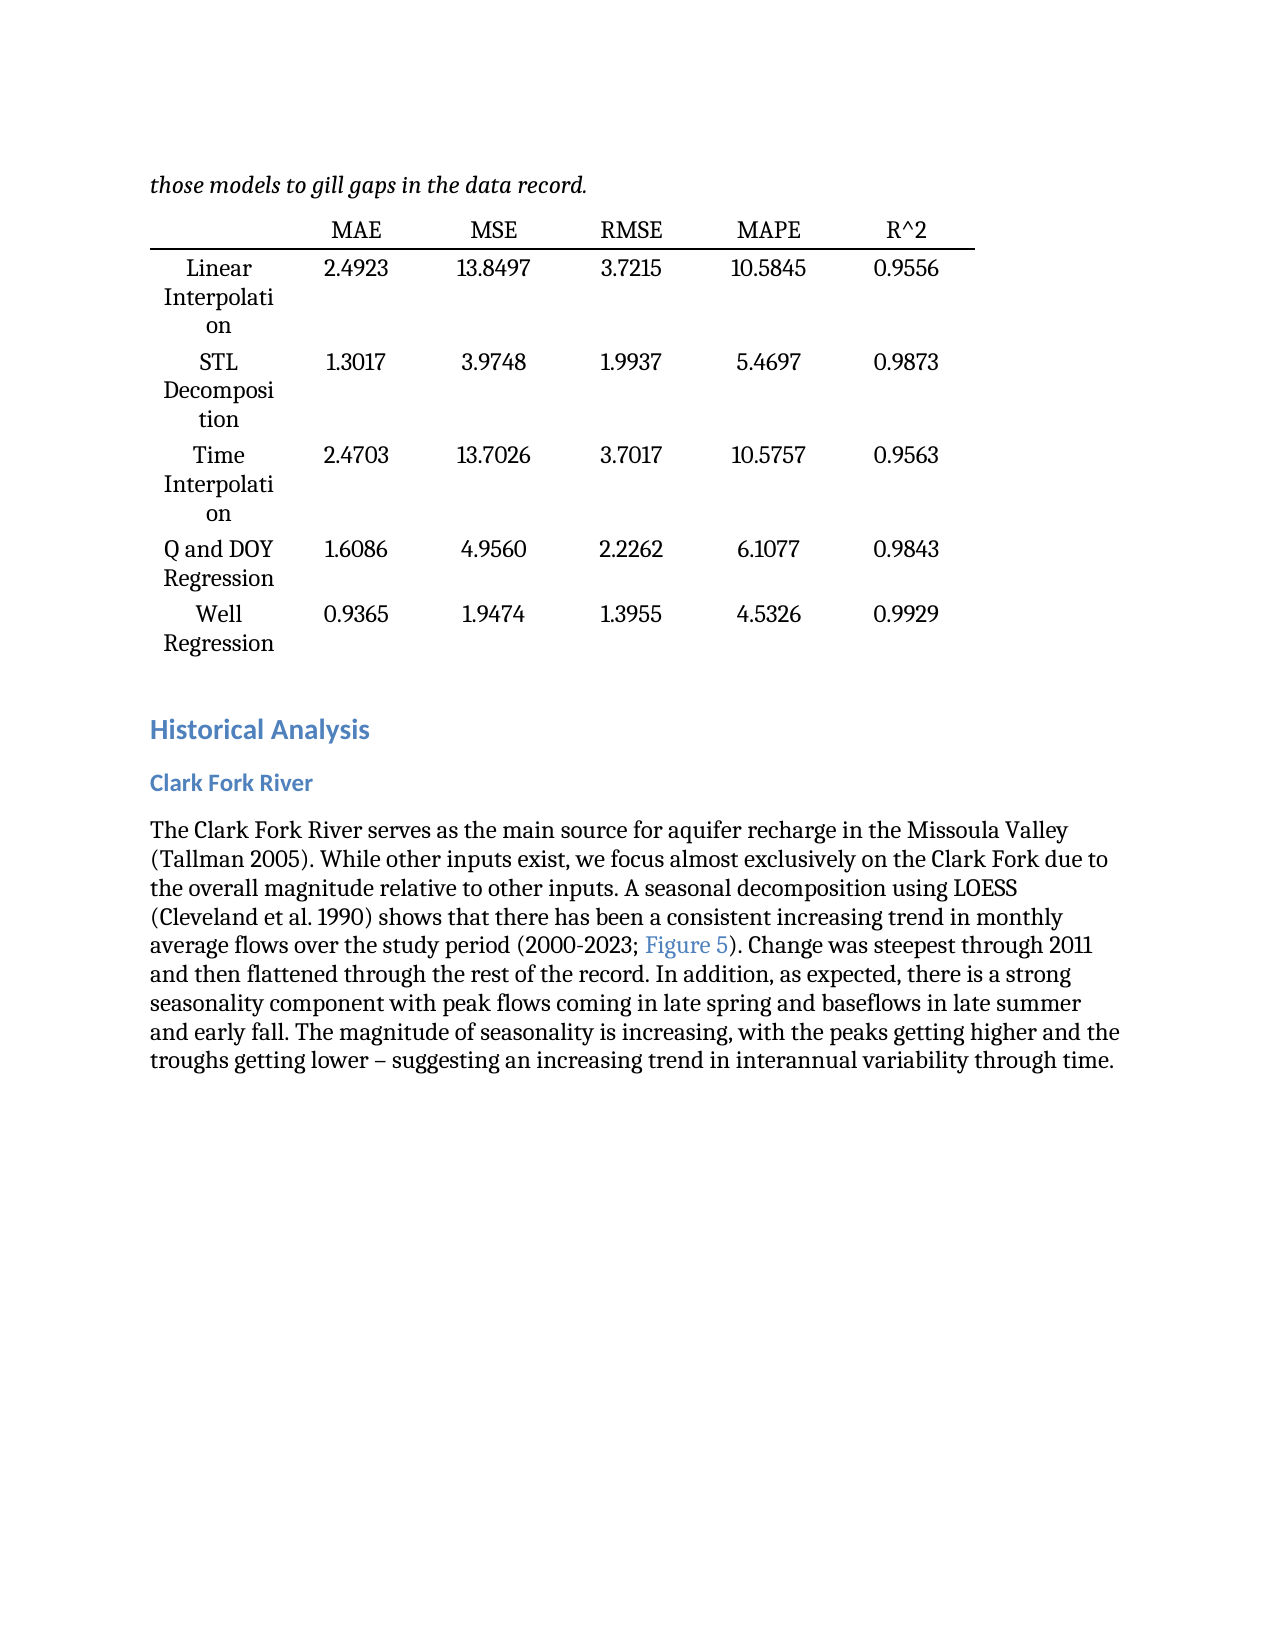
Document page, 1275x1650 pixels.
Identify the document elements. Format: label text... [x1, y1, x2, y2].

subtitle Historical Analysis [150, 711, 1125, 746]
subtitle Clark Fork River [150, 767, 1125, 798]
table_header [139, 150, 1114, 690]
text The Clark Fork River serves as the main source for aquifer recharge in the Missoula Valley (Tallman 2005). While other inputs exist, we focus almost exclusively on the Clark Fork due to the overall magnitude relative to other inputs. A seasonal decomposition using LOESS (Cleveland et al. 1990) shows that there has been a consistent increasing trend in monthly average flows over the study period (2000-2023; Figure 5). Change was steepest through 2011 and then flattened through the rest of the record. In addition, as expected, there is a strong seasonality component with peak flows coming in late spring and baseflows in late summer and early fall. The magnitude of seasonality is increasing, with the peaks getting higher and the troughs getting lower – suggesting an increasing trend in interannual variability through time. [150, 816, 1125, 1075]
